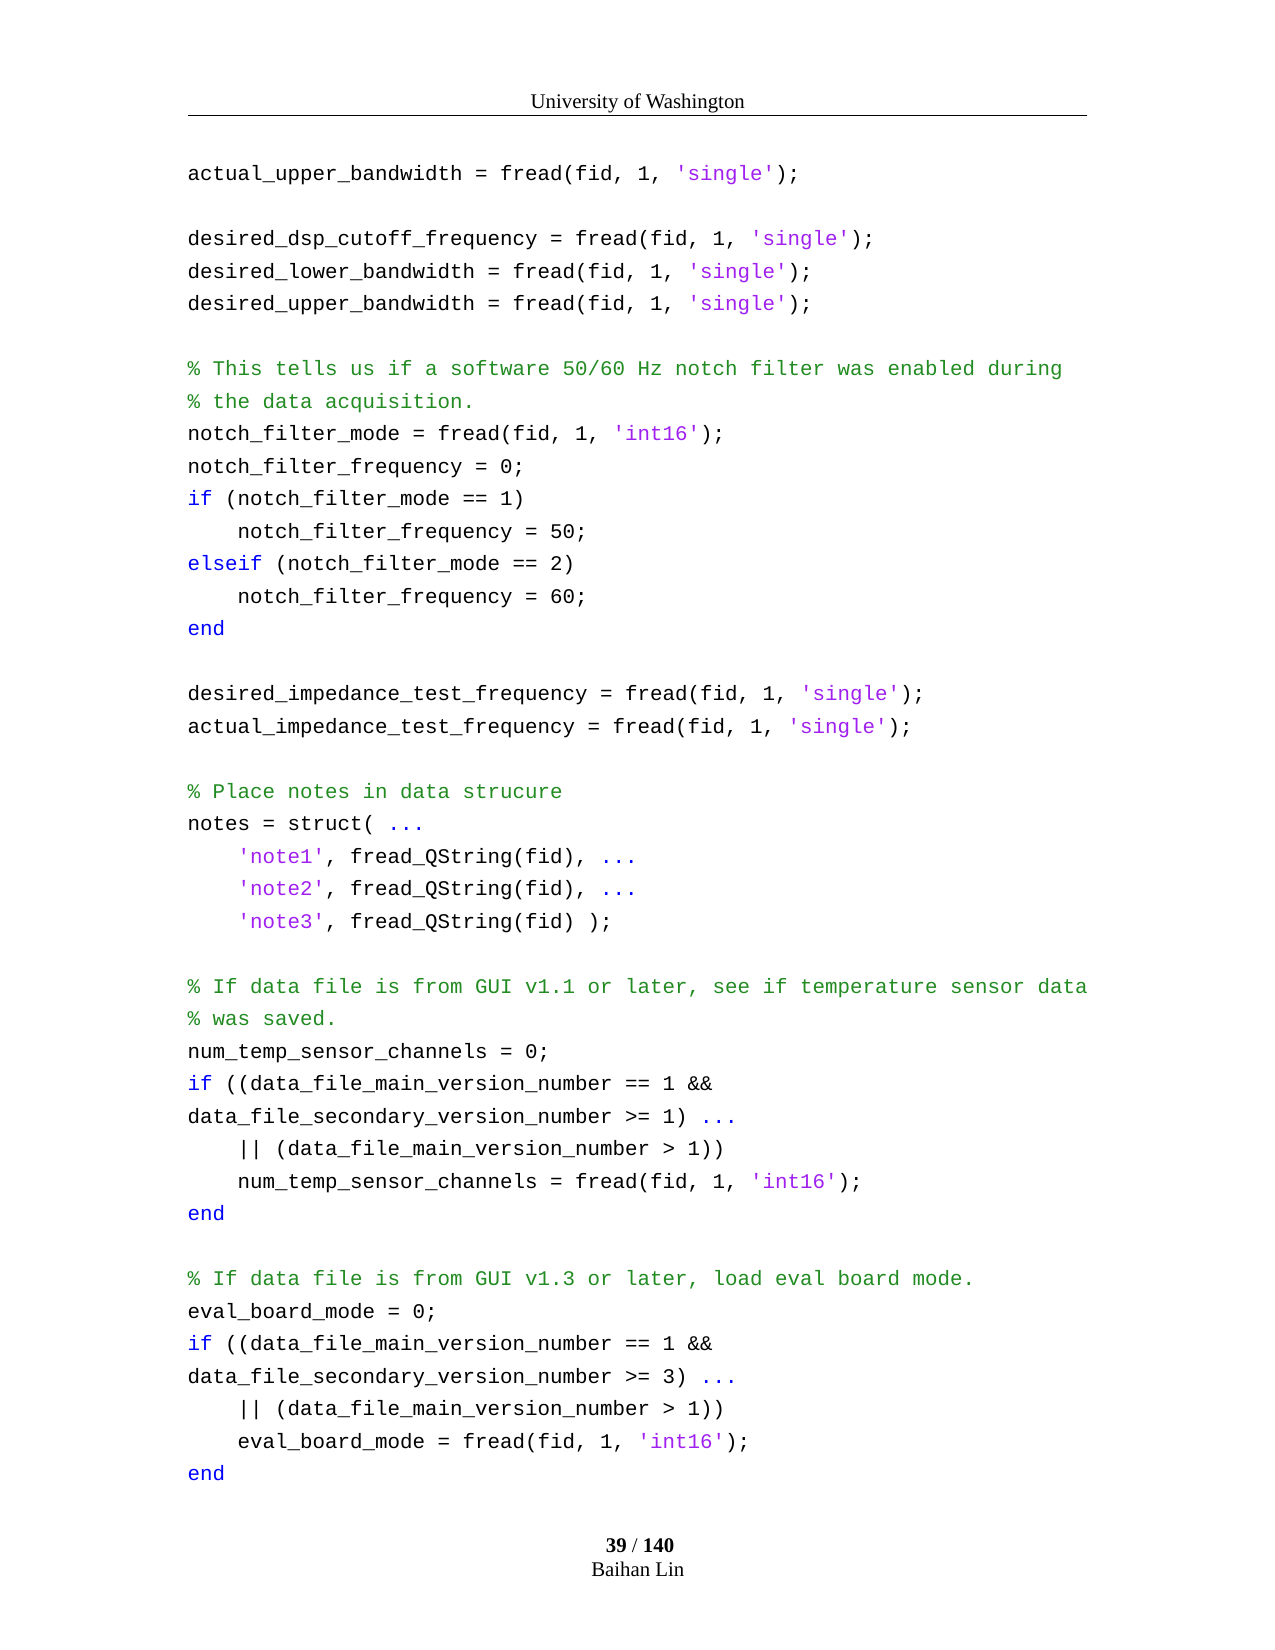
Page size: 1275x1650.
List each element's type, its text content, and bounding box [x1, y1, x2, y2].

text % was saved. [187, 1004, 1087, 1036]
text if ((data_file_main_version_number == 1 && data_file_secondary_version_number >= 3) ... [187, 1329, 1087, 1394]
text 'note1', fread_QString(fid), ... [187, 841, 1087, 874]
text notch_filter_mode = fread(fid, 1, 'int16'); [187, 419, 1087, 451]
text 'note2', fread_QString(fid), ... [187, 874, 1087, 906]
text actual_impedance_test_frequency = fread(fid, 1, 'single'); [187, 711, 1087, 744]
text desired_dsp_cutoff_frequency = fread(fid, 1, 'single'); [187, 224, 1087, 256]
text desired_lower_bandwidth = fread(fid, 1, 'single'); [187, 256, 1087, 289]
text desired_impedance_test_frequency = fread(fid, 1, 'single'); [187, 679, 1087, 711]
text end [187, 1459, 1087, 1491]
text % Place notes in data strucure [187, 776, 1087, 809]
text eval_board_mode = 0; [187, 1296, 1087, 1329]
text % If data file is from GUI v1.3 or later, load eval board mode. [187, 1264, 1087, 1296]
text % This tells us if a software 50/60 Hz notch filter was enabled during [187, 354, 1087, 386]
text % If data file is from GUI v1.1 or later, see if temperature sensor data [187, 971, 1087, 1004]
text elseif (notch_filter_mode == 2) [187, 549, 1087, 581]
text notch_filter_frequency = 50; [187, 516, 1087, 549]
text eval_board_mode = fread(fid, 1, 'int16'); [187, 1426, 1087, 1459]
text actual_upper_bandwidth = fread(fid, 1, 'single'); [187, 159, 1087, 191]
text notes = struct( ... [187, 809, 1087, 841]
text num_temp_sensor_channels = 0; [187, 1036, 1087, 1069]
text if ((data_file_main_version_number == 1 && data_file_secondary_version_number >= 1) ... [187, 1069, 1087, 1134]
text || (data_file_main_version_number > 1)) [187, 1134, 1087, 1166]
text end [187, 614, 1087, 646]
text notch_filter_frequency = 0; [187, 451, 1087, 484]
text if (notch_filter_mode == 1) [187, 484, 1087, 516]
text notch_filter_frequency = 60; [187, 581, 1087, 614]
text 'note3', fread_QString(fid) ); [187, 906, 1087, 939]
text % the data acquisition. [187, 386, 1087, 419]
text desired_upper_bandwidth = fread(fid, 1, 'single'); [187, 289, 1087, 321]
text end [187, 1199, 1087, 1231]
text || (data_file_main_version_number > 1)) [187, 1394, 1087, 1426]
text num_temp_sensor_channels = fread(fid, 1, 'int16'); [187, 1166, 1087, 1199]
